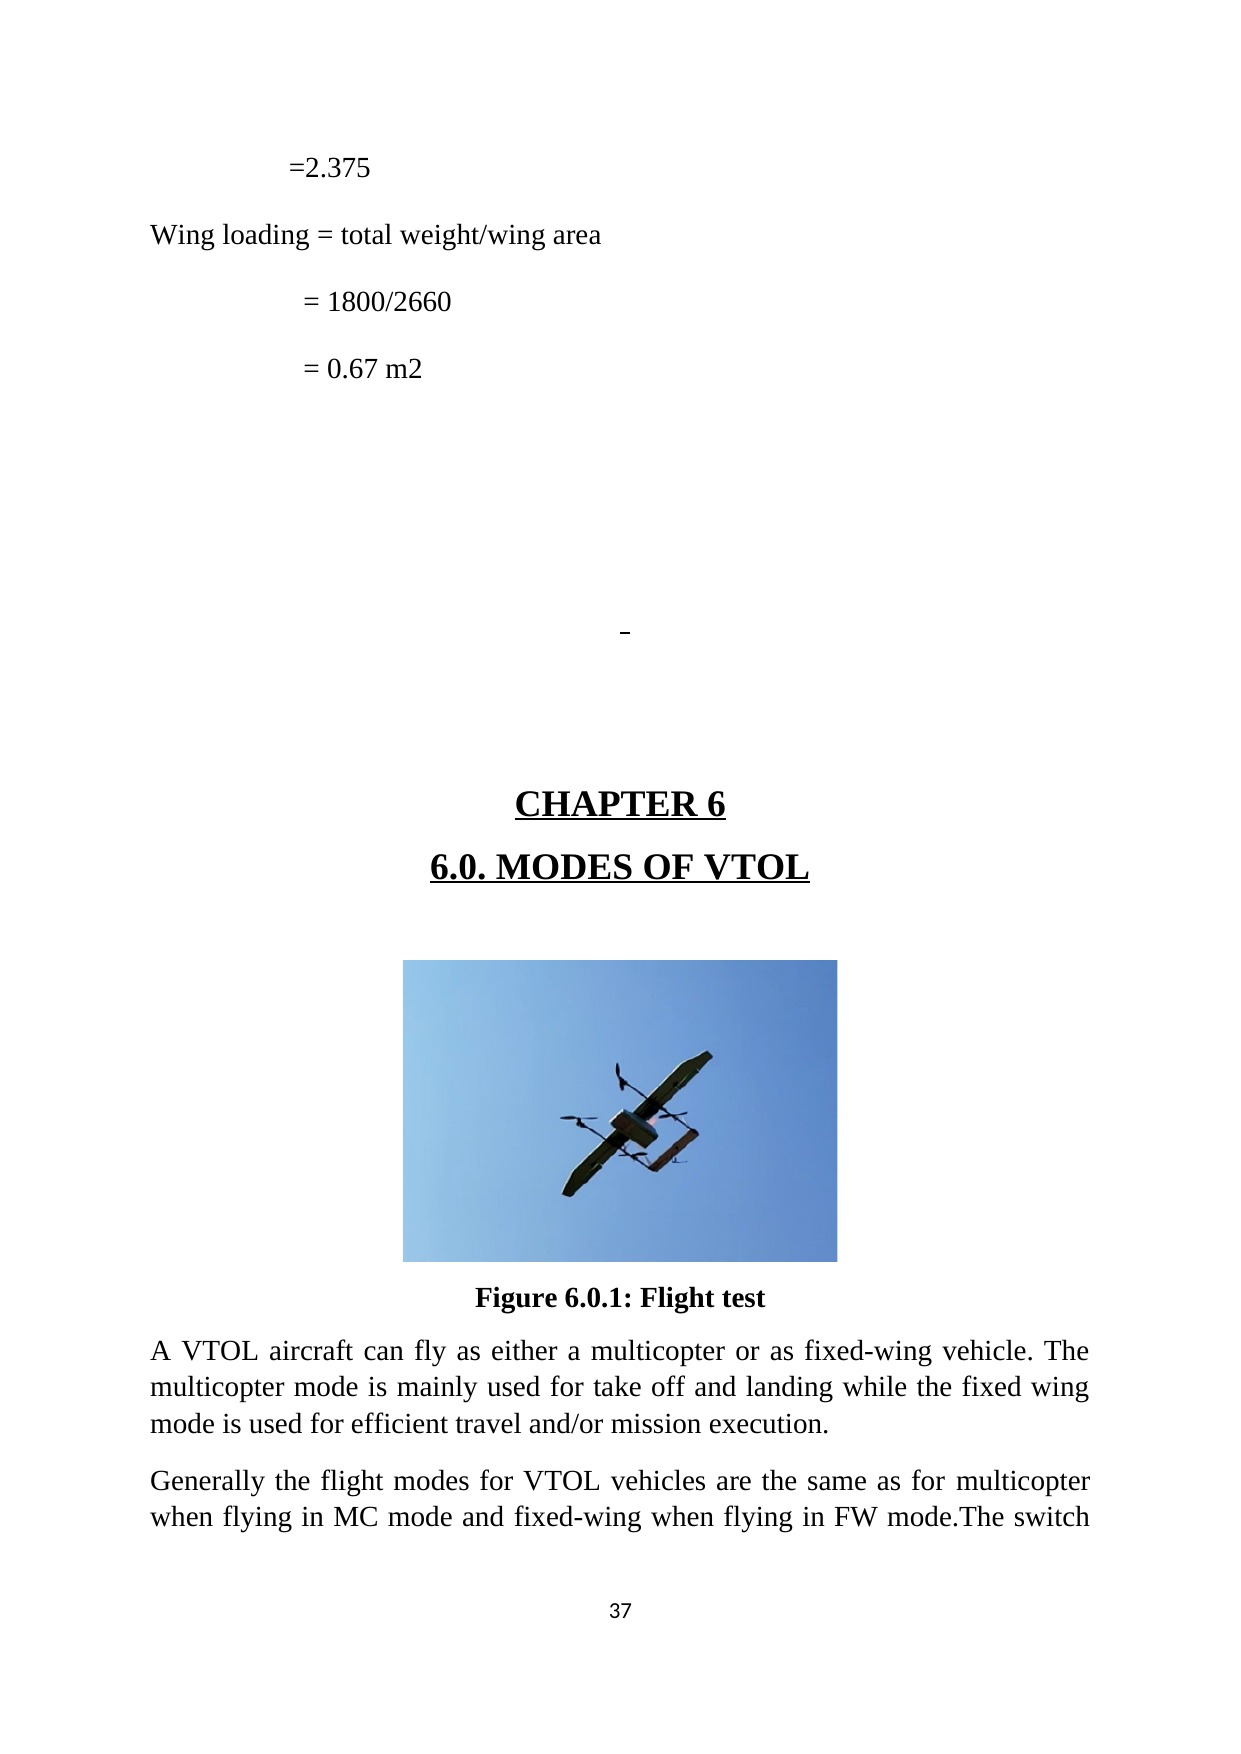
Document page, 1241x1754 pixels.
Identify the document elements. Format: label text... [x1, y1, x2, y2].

text = 0.67 m2 [150, 351, 1090, 384]
text Wing loading = total weight/wing area [150, 217, 1090, 251]
text =2.375 [150, 150, 1090, 183]
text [150, 1463, 1090, 1532]
text Figure 6.0.1: Flight test [150, 1281, 1090, 1314]
text A VTOL aircraft can fly as either a multicopter or as fixed-wing vehicle. The multicopter mode is mainly used for take off and landing while the fixed wing mode is used for efficient travel and/or mission execution. [150, 1333, 1090, 1439]
text 6.0. MODES OF VTOL [150, 844, 1090, 887]
text CHAPTER 6 [150, 781, 1090, 824]
text = 1800/2660 [150, 284, 1090, 317]
picture [402, 960, 838, 1262]
